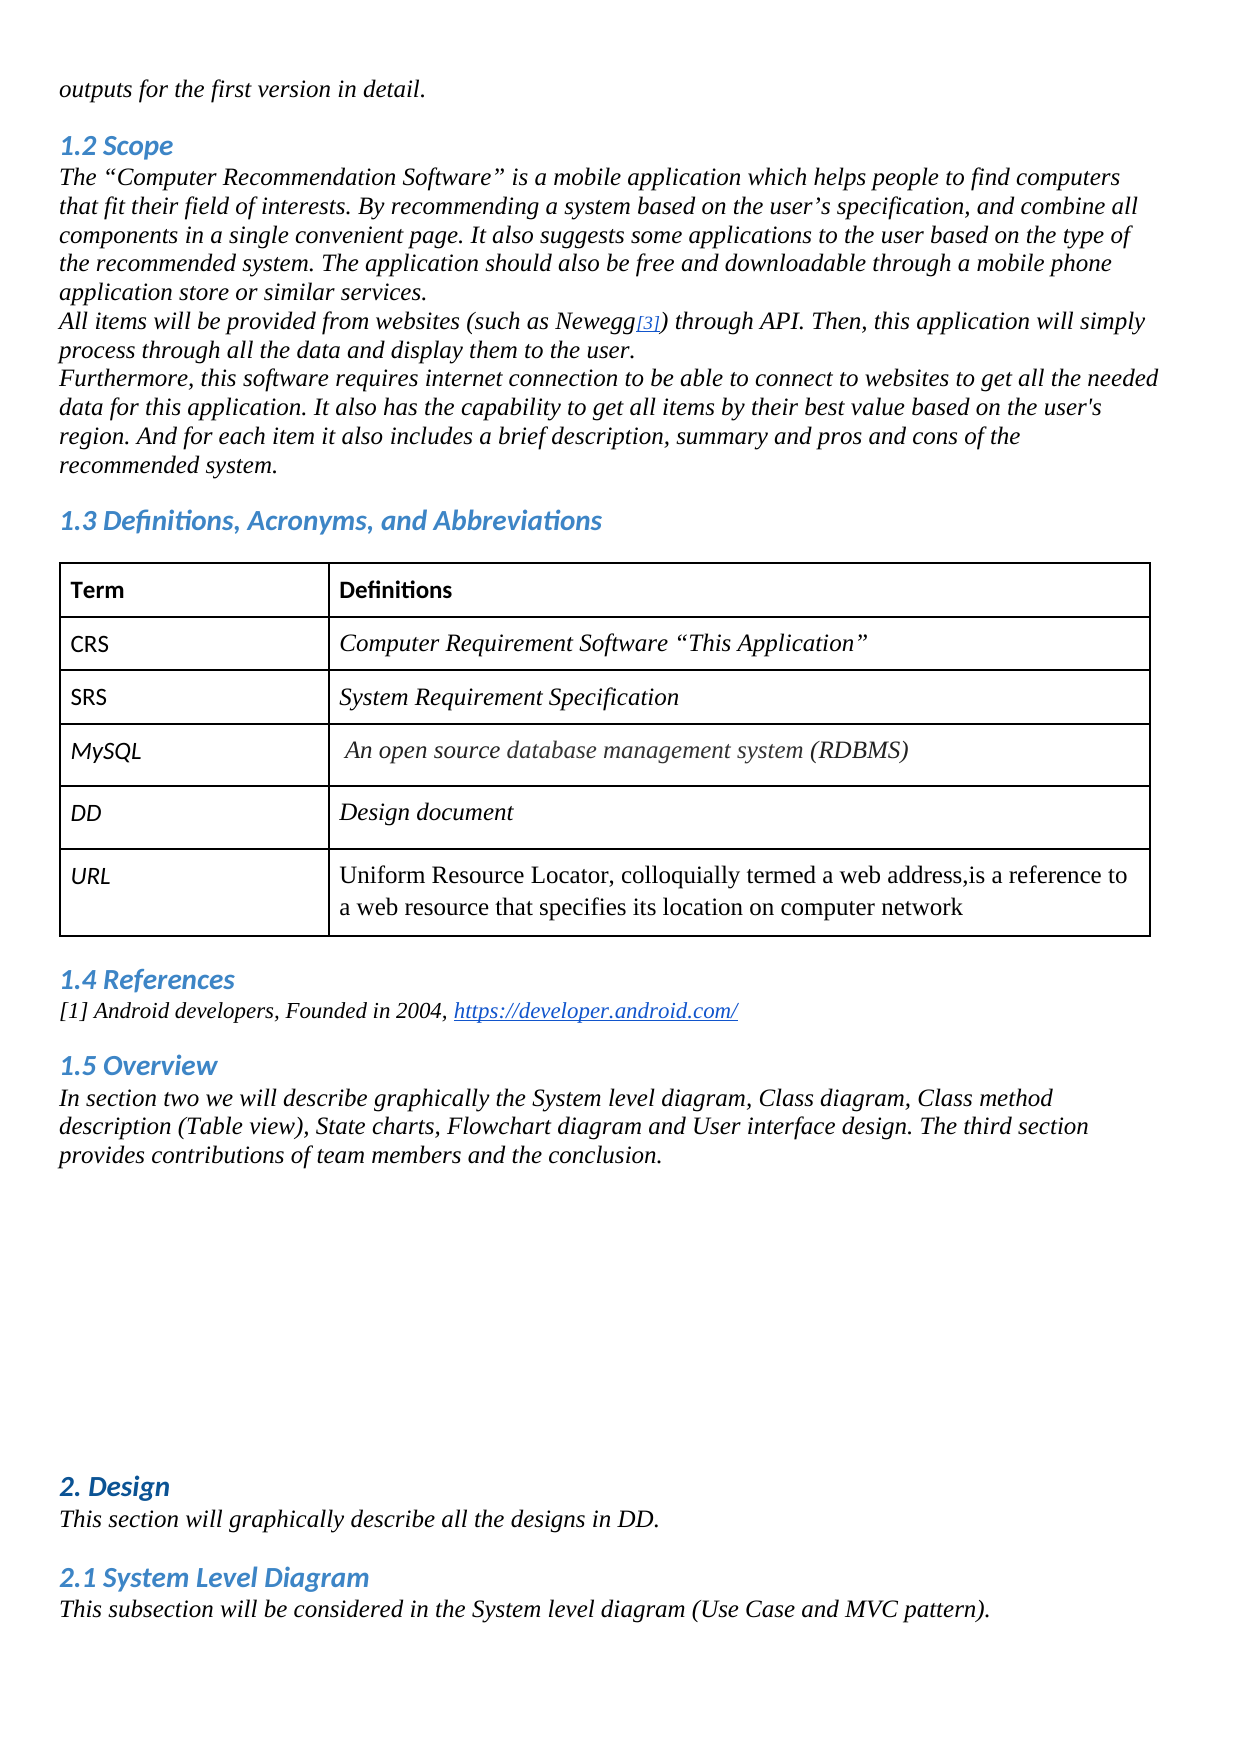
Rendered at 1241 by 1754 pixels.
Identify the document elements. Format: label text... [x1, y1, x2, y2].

text This section will graphically describe all the designs in DD. [59, 1504, 1166, 1532]
text This subsection will be considered in the System level diagram (Use Case and MVC pattern). [59, 1594, 1166, 1623]
table_cell URL [61, 850, 328, 935]
table_cell An open source database management system (RDBMS) [330, 725, 1149, 785]
table_cell MySQL [61, 725, 328, 785]
table_cell SRS [61, 671, 328, 722]
table_cell Design document [330, 787, 1149, 847]
table_header Definitions [330, 564, 1149, 616]
table_cell Uniform Resource Locator, colloquially termed a web address,is a reference to a web resource that specifies its location on computer network [330, 850, 1149, 935]
subtitle 1.3 Definitions, Acronyms, and Abbreviations [59, 502, 1167, 538]
table_cell Computer Requirement Software “This Application” [330, 618, 1149, 669]
text In section two we will describe graphically the System level diagram, Class diagram, Class method description (Table view), State charts, Flowchart diagram and User interface design. The third section provides contributions of team members and the conclusion. [59, 1083, 1166, 1169]
text All items will be provided from websites (such as Newegg[3]) through API. Then, this application will simply process through all the data and display them to the user. [59, 306, 1167, 363]
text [59, 74, 1167, 102]
table_cell CRS [61, 618, 328, 669]
subtitle 1.4 References [59, 961, 1167, 997]
subtitle 2.1 System Level Diagram [59, 1559, 1167, 1594]
text Furthermore, this software requires internet connection to be able to connect to websites to get all the needed data for this application. It also has the capability to get all items by their best value based on the user's region. And for each item it also includes a brief description, summary and pros and cons of the recommended system. [59, 363, 1167, 478]
text The “Computer Recommendation Software” is a mobile application which helps people to find computers that fit their field of interests. By recommending a system based on the user’s specification, and combine all components in a single convenient page. It also suggests some applications to the user based on the type of the recommended system. The application should also be free and downloadable through a mobile phone application store or similar services. [59, 162, 1167, 306]
subtitle 1.2 Scope [59, 127, 1167, 162]
table_header Term [61, 564, 328, 616]
table_cell DD [61, 787, 328, 847]
table_cell System Requirement Specification [330, 671, 1149, 722]
text [1] Android developers, Founded in 2004, https://developer.android.com/ [59, 997, 1167, 1023]
subtitle 1.5 Overview [59, 1047, 1167, 1083]
subtitle 2. Design [59, 1468, 1167, 1504]
